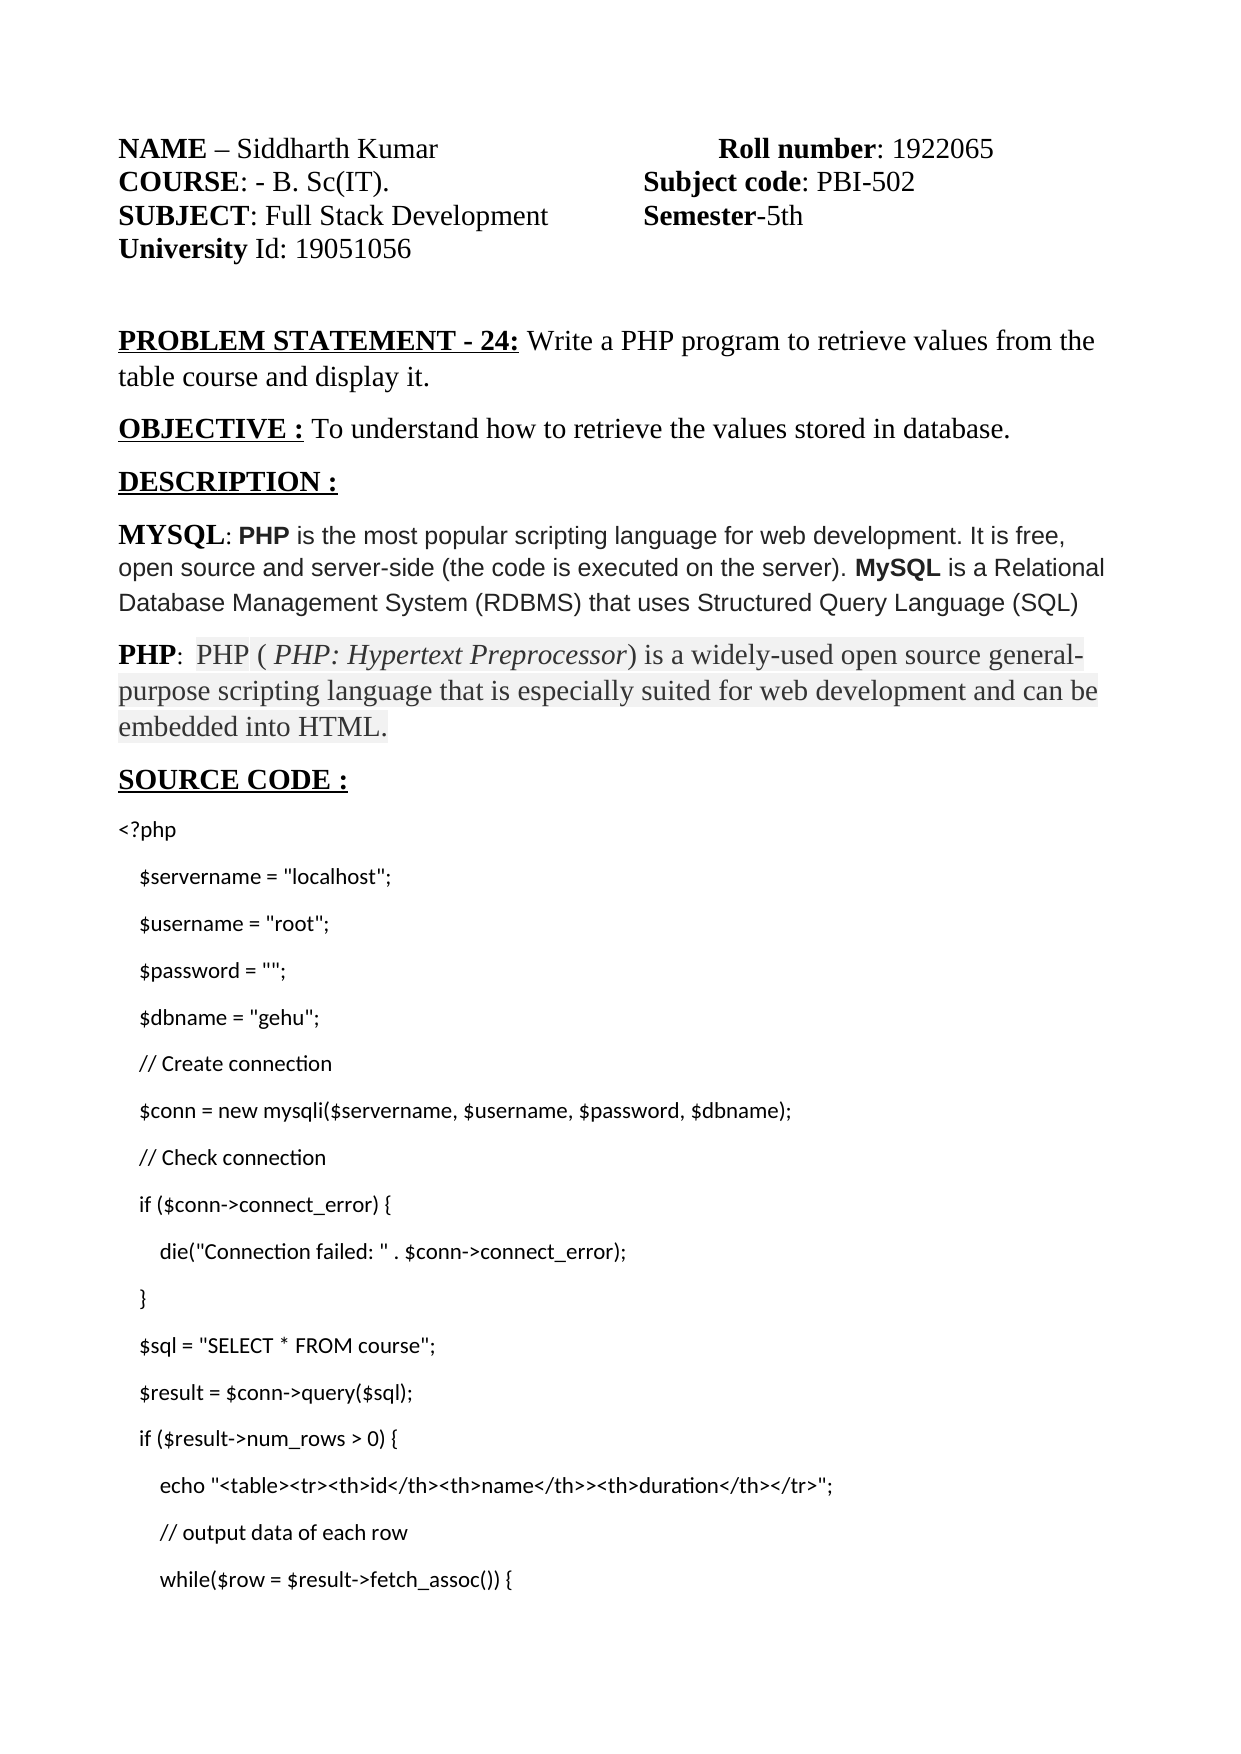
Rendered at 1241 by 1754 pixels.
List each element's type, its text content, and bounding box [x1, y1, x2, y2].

text DESCRIPTION : [118, 464, 1122, 498]
text $servername = "localhost"; [118, 862, 1122, 890]
text SOURCE CODE : [118, 762, 1122, 796]
text OBJECTIVE : To understand how to retrieve the values stored in database. [118, 412, 1122, 445]
text // Check connection [118, 1143, 1122, 1171]
text University Id: 19051056 [0, 232, 1122, 265]
text } [118, 1284, 1122, 1312]
text COURSE: - B. Sc(IT). Subject code: PBI-502 [0, 164, 1122, 198]
text while($row = $result->fetch_assoc()) { [118, 1565, 1122, 1593]
text $password = ""; [118, 956, 1122, 984]
text if ($conn->connect_error) { [118, 1190, 1122, 1218]
text $sql = "SELECT * FROM course"; [118, 1331, 1122, 1359]
text // output data of each row [118, 1518, 1122, 1546]
text PROBLEM STATEMENT - 24: Write a PHP program to retrieve values from the table course and display it. [118, 323, 1122, 392]
text echo "<table><tr><th>id</th><th>name</th>><th>duration</th></tr>"; [118, 1471, 1122, 1499]
text $result = $conn->query($sql); [118, 1378, 1122, 1406]
text $username = "root"; [118, 909, 1122, 937]
text NAME – Siddharth Kumar Roll number: 1922065 [118, 131, 1122, 164]
text $conn = new mysqli($servername, $username, $password, $dbname); [118, 1096, 1122, 1124]
text // Create connection [118, 1049, 1122, 1077]
text <?php [118, 815, 1122, 843]
text SUBJECT: Full Stack Development Semester-5th [0, 198, 1122, 232]
text $dbname = "gehu"; [118, 1003, 1122, 1031]
text PHP: PHP ( PHP: Hypertext Preprocessor) is a widely-used open source general-purpose scripting language that is especially suited for web development and can be embedded into HTML. [118, 637, 1122, 743]
text die("Connection failed: " . $conn->connect_error); [118, 1237, 1122, 1265]
text MYSQL: PHP is the most popular scripting language for web development. It is free, open source and server-side (the code is executed on the server). MySQL is a Relational Database Management System (RDBMS) that uses Structured Query Language (SQL) [118, 517, 1122, 618]
text if ($result->num_rows > 0) { [118, 1424, 1122, 1452]
